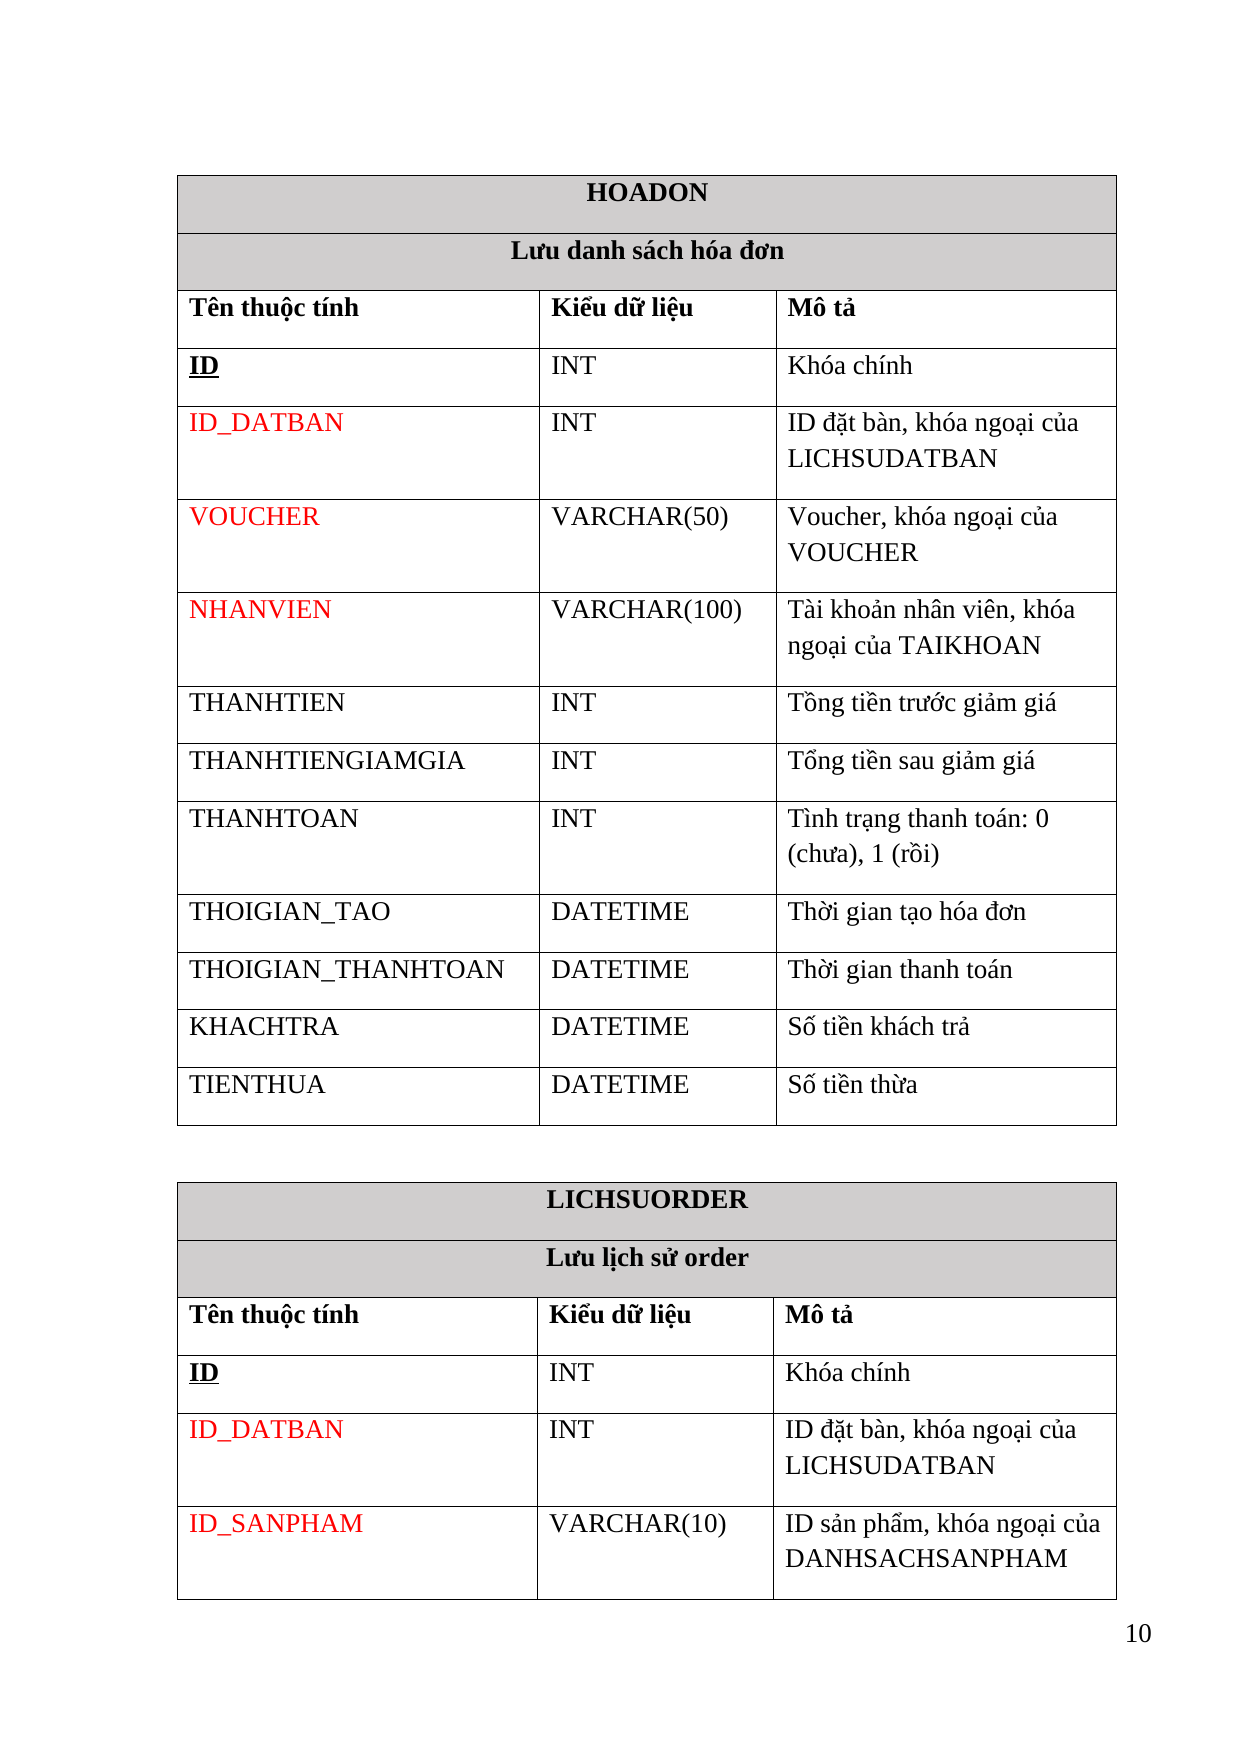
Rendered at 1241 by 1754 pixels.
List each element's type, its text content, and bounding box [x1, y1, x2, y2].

table_cell THOIGIAN_THANHTOAN [178, 953, 539, 1009]
table_cell ID đặt bàn, khóa ngoại của LICHSUDATBAN [777, 407, 1116, 499]
table_cell DATETIME [540, 1068, 776, 1124]
table_cell Mô tả [777, 291, 1116, 348]
table_cell THANHTIEN [178, 687, 539, 743]
table_cell Số tiền thừa [777, 1068, 1116, 1124]
table_cell Khóa chính [777, 349, 1116, 406]
table_cell DATETIME [540, 895, 776, 952]
table_cell NHANVIEN [178, 593, 539, 686]
table_cell INT [540, 349, 776, 406]
table_header LICHSUORDER [178, 1183, 1116, 1240]
table_cell Voucher, khóa ngoại của VOUCHER [777, 500, 1116, 592]
table_cell Lưu danh sách hóa đơn [178, 234, 1116, 290]
table_cell THANHTIENGIAMGIA [178, 744, 539, 801]
table_cell INT [540, 744, 776, 801]
table_cell INT [540, 802, 776, 894]
table_cell INT [538, 1414, 773, 1506]
table_cell DATETIME [540, 953, 776, 1009]
table_cell Mô tả [774, 1298, 1116, 1355]
table_cell TIENTHUA [178, 1068, 539, 1124]
table_cell ID_DATBAN [178, 407, 539, 499]
table_cell Lưu lịch sử order [178, 1241, 1116, 1297]
table_cell Thời gian thanh toán [777, 953, 1116, 1009]
table_cell VOUCHER [178, 500, 539, 592]
table_cell Khóa chính [774, 1356, 1116, 1412]
table_cell Kiểu dữ liệu [538, 1298, 773, 1355]
table_cell Tình trạng thanh toán: 0 (chưa), 1 (rồi) [777, 802, 1116, 894]
table_cell INT [538, 1356, 773, 1412]
table_cell Thời gian tạo hóa đơn [777, 895, 1116, 952]
table_header HOADON [178, 176, 1116, 233]
table_cell THANHTOAN [178, 802, 539, 894]
table_cell ID sản phẩm, khóa ngoại của DANHSACHSANPHAM [774, 1507, 1116, 1599]
table_cell VARCHAR(100) [540, 593, 776, 686]
table_cell INT [540, 687, 776, 743]
table_cell Tồng tiền trước giảm giá [777, 687, 1116, 743]
table_cell ID đặt bàn, khóa ngoại của LICHSUDATBAN [774, 1414, 1116, 1506]
table_cell Tên thuộc tính [178, 1298, 537, 1355]
table_cell Tên thuộc tính [178, 291, 539, 348]
table_cell INT [540, 407, 776, 499]
table_cell ID [178, 1356, 537, 1412]
table_cell ID_SANPHAM [178, 1507, 537, 1599]
table_cell KHACHTRA [178, 1010, 539, 1067]
table_cell Tổng tiền sau giảm giá [777, 744, 1116, 801]
table_cell Tài khoản nhân viên, khóa ngoại của TAIKHOAN [777, 593, 1116, 686]
table_cell Kiểu dữ liệu [540, 291, 776, 348]
table_cell THOIGIAN_TAO [178, 895, 539, 952]
table_cell ID [178, 349, 539, 406]
table_cell VARCHAR(50) [540, 500, 776, 592]
table_cell ID_DATBAN [178, 1414, 537, 1506]
table_cell VARCHAR(10) [538, 1507, 773, 1599]
table_cell Số tiền khách trả [777, 1010, 1116, 1067]
table_cell DATETIME [540, 1010, 776, 1067]
